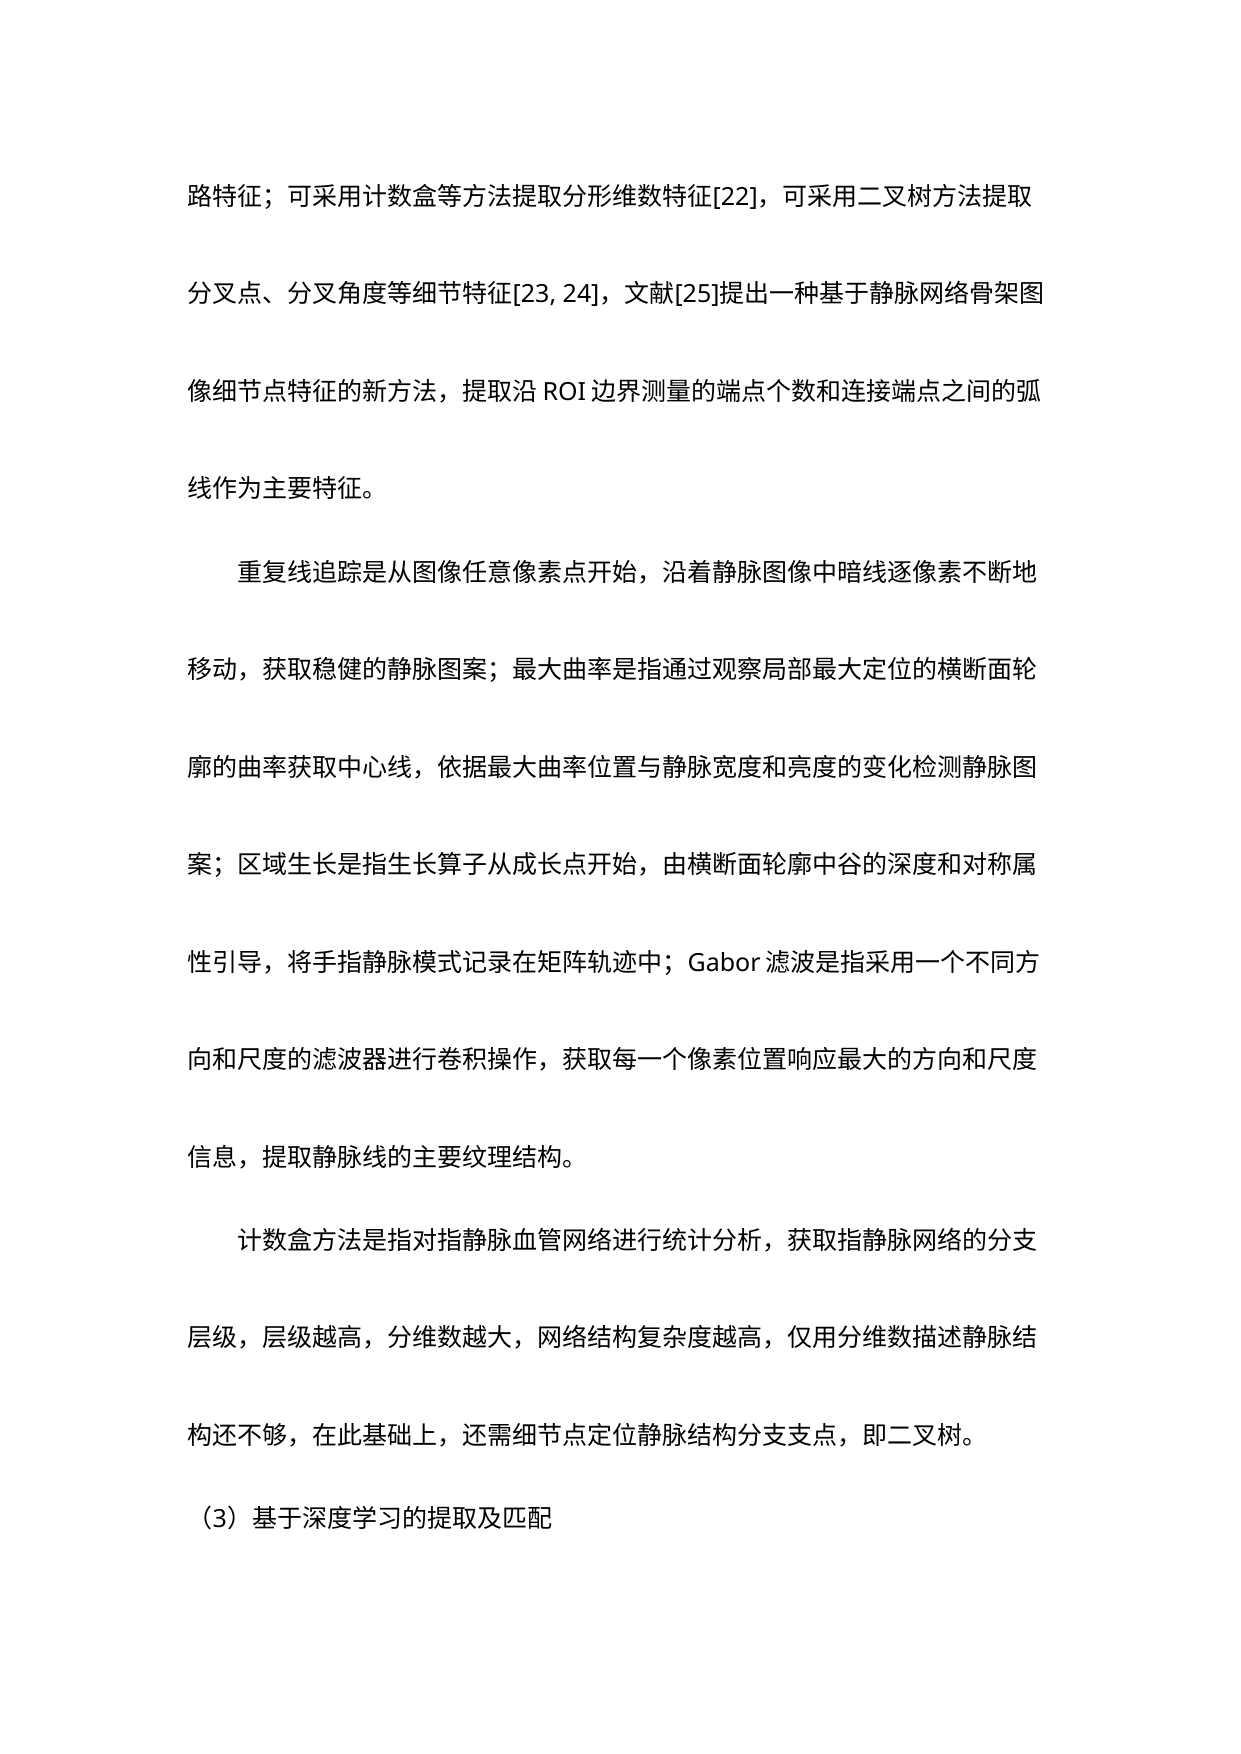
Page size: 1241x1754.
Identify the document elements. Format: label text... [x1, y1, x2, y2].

text 重复线追踪是从图像任意像素点开始，沿着静脉图像中暗线逐像素不断地移动，获取稳健的静脉图案；最大曲率是指通过观察局部最大定位的横断面轮廓的曲率获取中心线，依据最大曲率位置与静脉宽度和亮度的变化检测静脉图案；区域生长是指生长算子从成长点开始，由横断面轮廓中谷的深度和对称属性引导，将手指静脉模式记录在矩阵轨迹中；Gabor滤波是指采用一个不同方向和尺度的滤波器进行卷积操作，获取每一个像素位置响应最大的方向和尺度信息，提取静脉线的主要纹理结构。 [187, 538, 1053, 1188]
text 计数盒方法是指对指静脉血管网络进行统计分析，获取指静脉网络的分支层级，层级越高，分维数越大，网络结构复杂度越高，仅用分维数描述静脉结构还不够，在此基础上，还需细节点定位静脉结构分支支点，即二叉树。 [187, 1206, 1053, 1466]
text （3）基于深度学习的提取及匹配 [187, 1484, 1053, 1549]
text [187, 162, 1053, 519]
